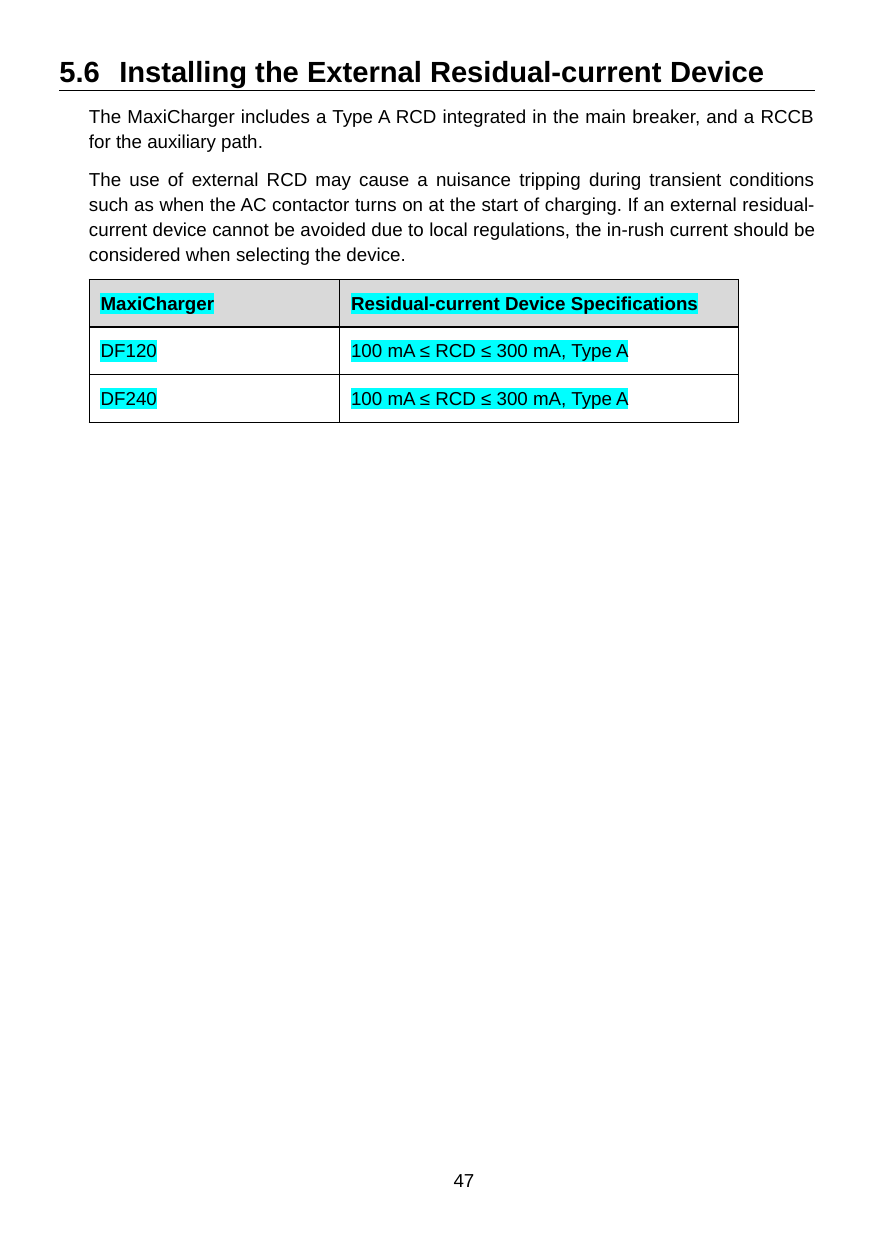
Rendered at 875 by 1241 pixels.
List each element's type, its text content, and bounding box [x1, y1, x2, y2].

table_cell DF120 [90, 328, 339, 374]
text The use of external RCD may cause a nuisance tripping during transient conditions such as when the AC contactor turns on at the start of charging. If an external residual-current device cannot be avoided due to local regulations, the in-rush current should be considered when selecting the device. [89, 166, 815, 266]
table_cell 100 mA ≤ RCD ≤ 300 mA, Type A [340, 375, 738, 422]
table_cell 100 mA ≤ RCD ≤ 300 mA, Type A [340, 328, 738, 374]
text The MaxiCharger includes a Type A RCD integrated in the main breaker, and a RCCB for the auxiliary path. [89, 104, 815, 154]
subtitle Installing the External Residual-current Device [59, 59, 815, 90]
table_cell DF240 [90, 375, 339, 422]
table_header Residual-current Device Specifications [340, 280, 738, 326]
table_header MaxiCharger [90, 280, 339, 326]
